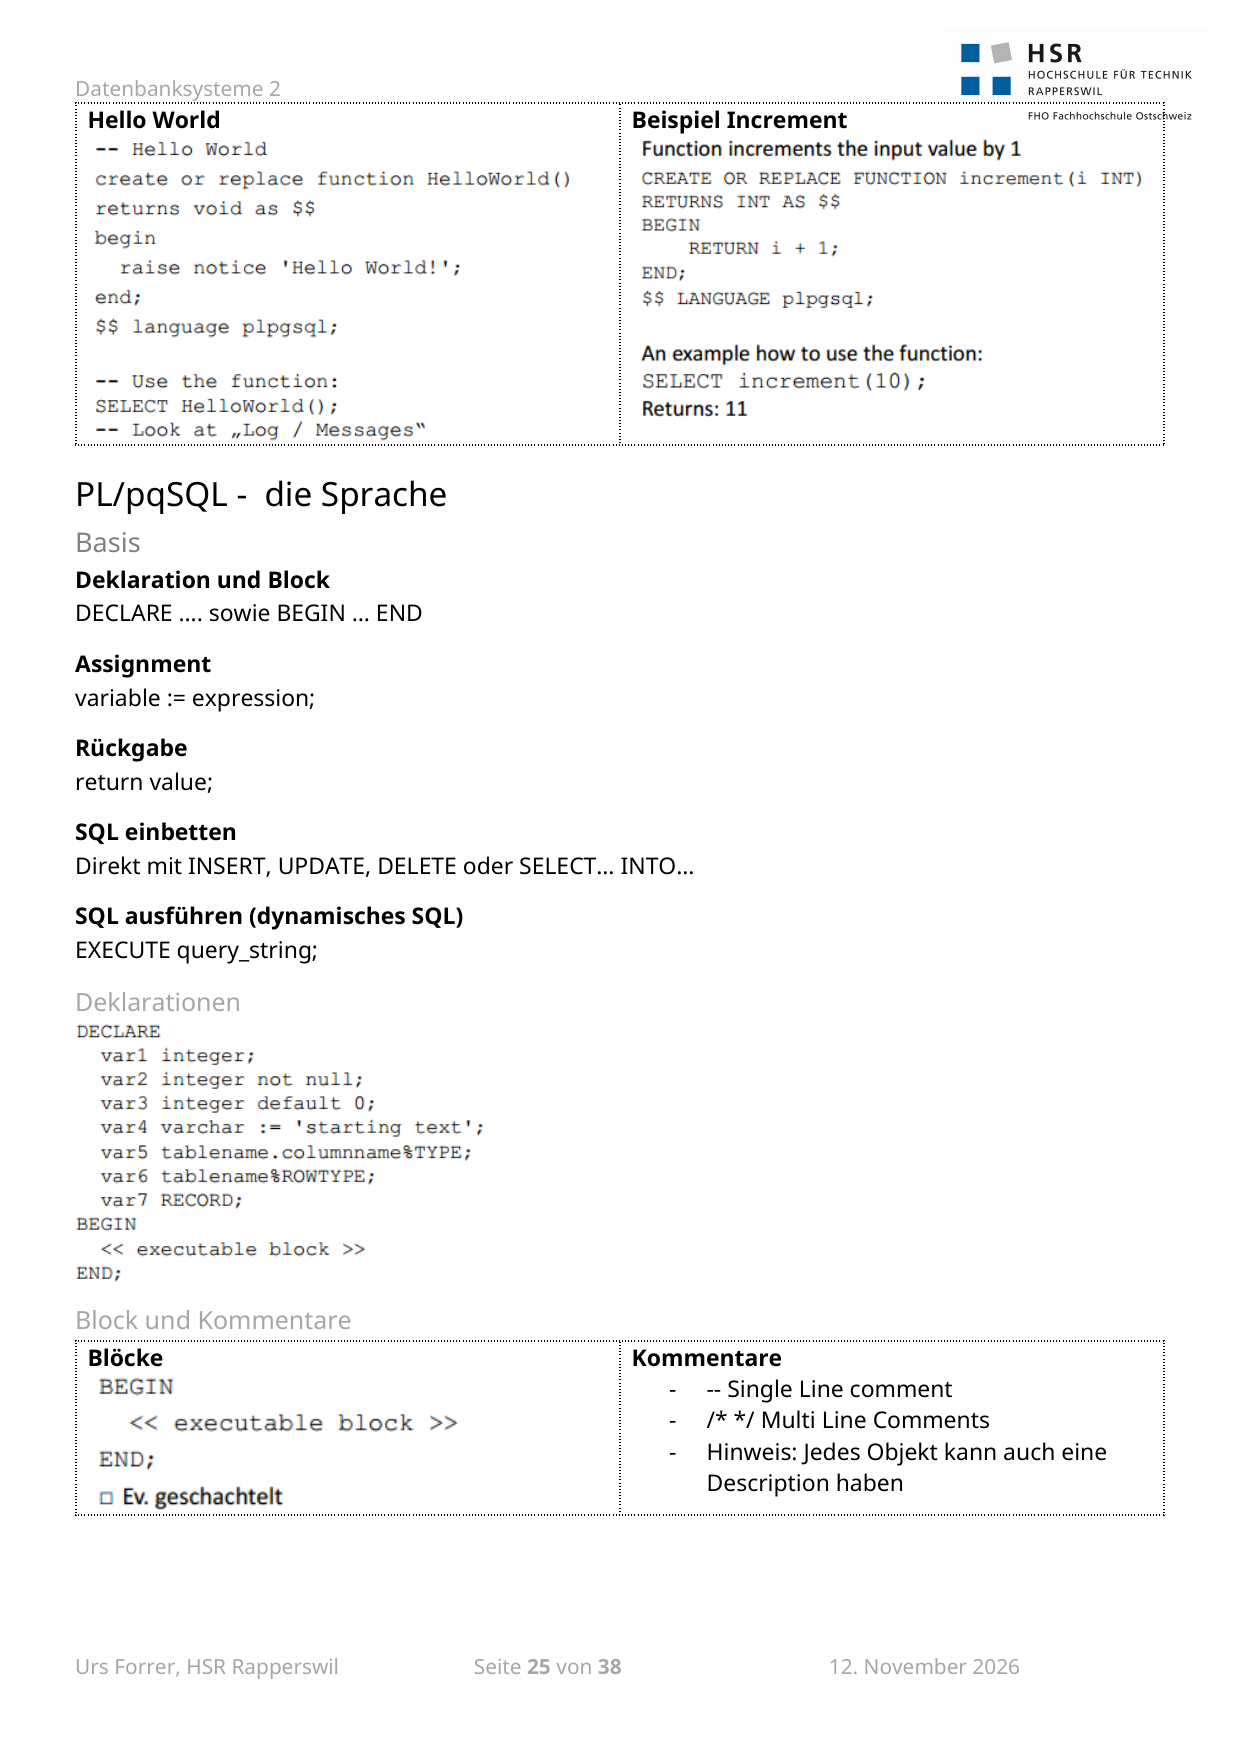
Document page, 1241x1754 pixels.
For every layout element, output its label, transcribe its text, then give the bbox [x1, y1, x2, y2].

table_header Beispiel Increment [620, 102, 1164, 443]
text SQL einbetten Direkt mit INSERT, UPDATE, DELETE oder SELECT… INTO… [75, 816, 1165, 881]
subtitle Deklarationen [75, 984, 1165, 1018]
table_header Kommentare -- Single Line comment /* */ Multi Line Comments Hinweis: Jedes Objekt kann auch eine Description haben [620, 1340, 1164, 1514]
subtitle PL/pqSQL - die Sprache [75, 471, 1165, 516]
text SQL ausführen (dynamisches SQL) EXECUTE query_string; [75, 900, 1165, 965]
text Assignment variable := expression; [75, 648, 1165, 713]
table_header Hello World [76, 102, 620, 443]
text Rückgabe return value; [75, 732, 1165, 797]
text Deklaration und Block DECLARE …. sowie BEGIN … END [75, 563, 1165, 628]
subtitle Block und Kommentare [75, 1303, 1165, 1337]
picture [75, 1021, 493, 1284]
subtitle Basis [75, 524, 1165, 561]
picture [87, 1373, 492, 1514]
table_header Blöcke [76, 1340, 620, 1514]
picture [631, 135, 1153, 433]
picture [943, 29, 1210, 134]
picture [87, 135, 609, 444]
